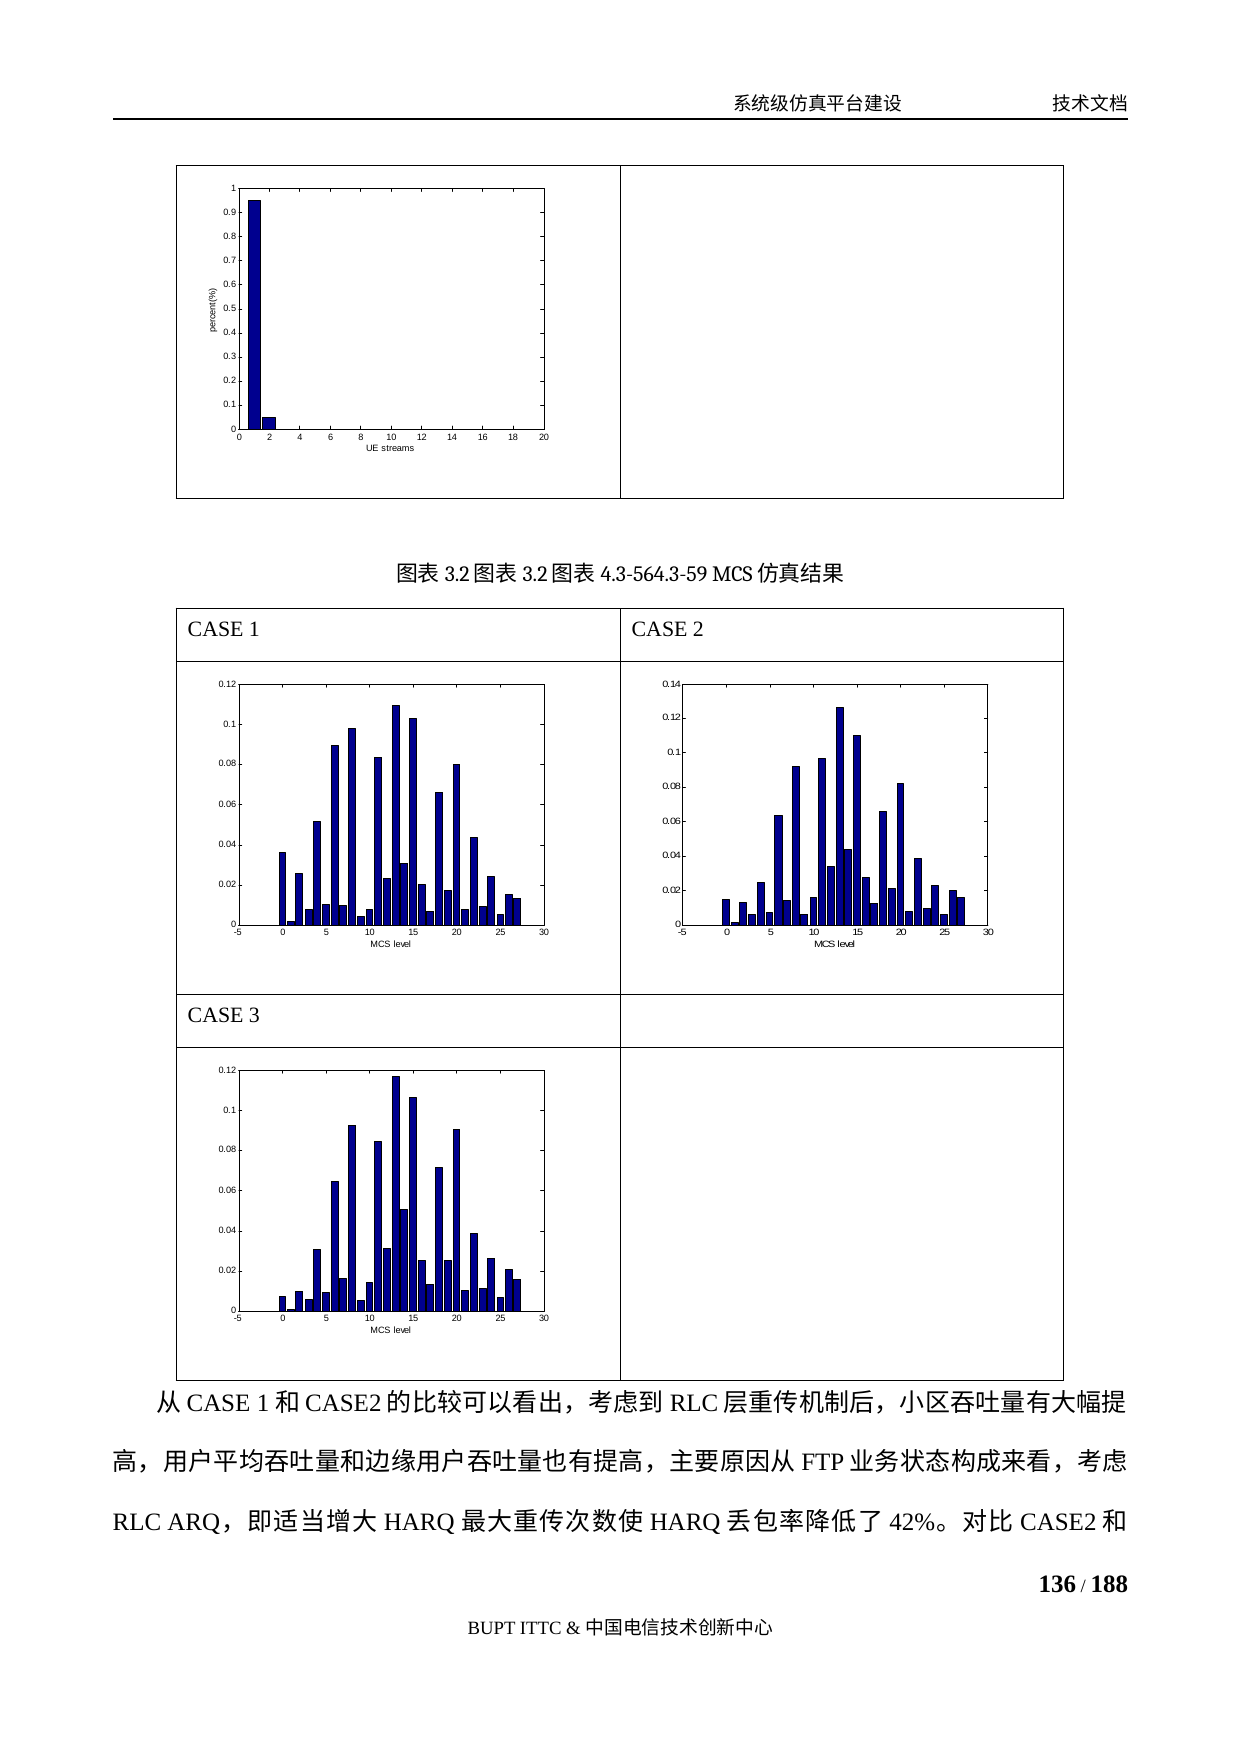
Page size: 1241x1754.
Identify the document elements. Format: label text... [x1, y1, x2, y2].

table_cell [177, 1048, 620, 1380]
text 图表 3.2 3.2 4.3 MCS仿真结果 [112, 552, 1128, 592]
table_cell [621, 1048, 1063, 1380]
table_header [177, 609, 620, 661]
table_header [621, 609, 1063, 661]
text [112, 1381, 1128, 1539]
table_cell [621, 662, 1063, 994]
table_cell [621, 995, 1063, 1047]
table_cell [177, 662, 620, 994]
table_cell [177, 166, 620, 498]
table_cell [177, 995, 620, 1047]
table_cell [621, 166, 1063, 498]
